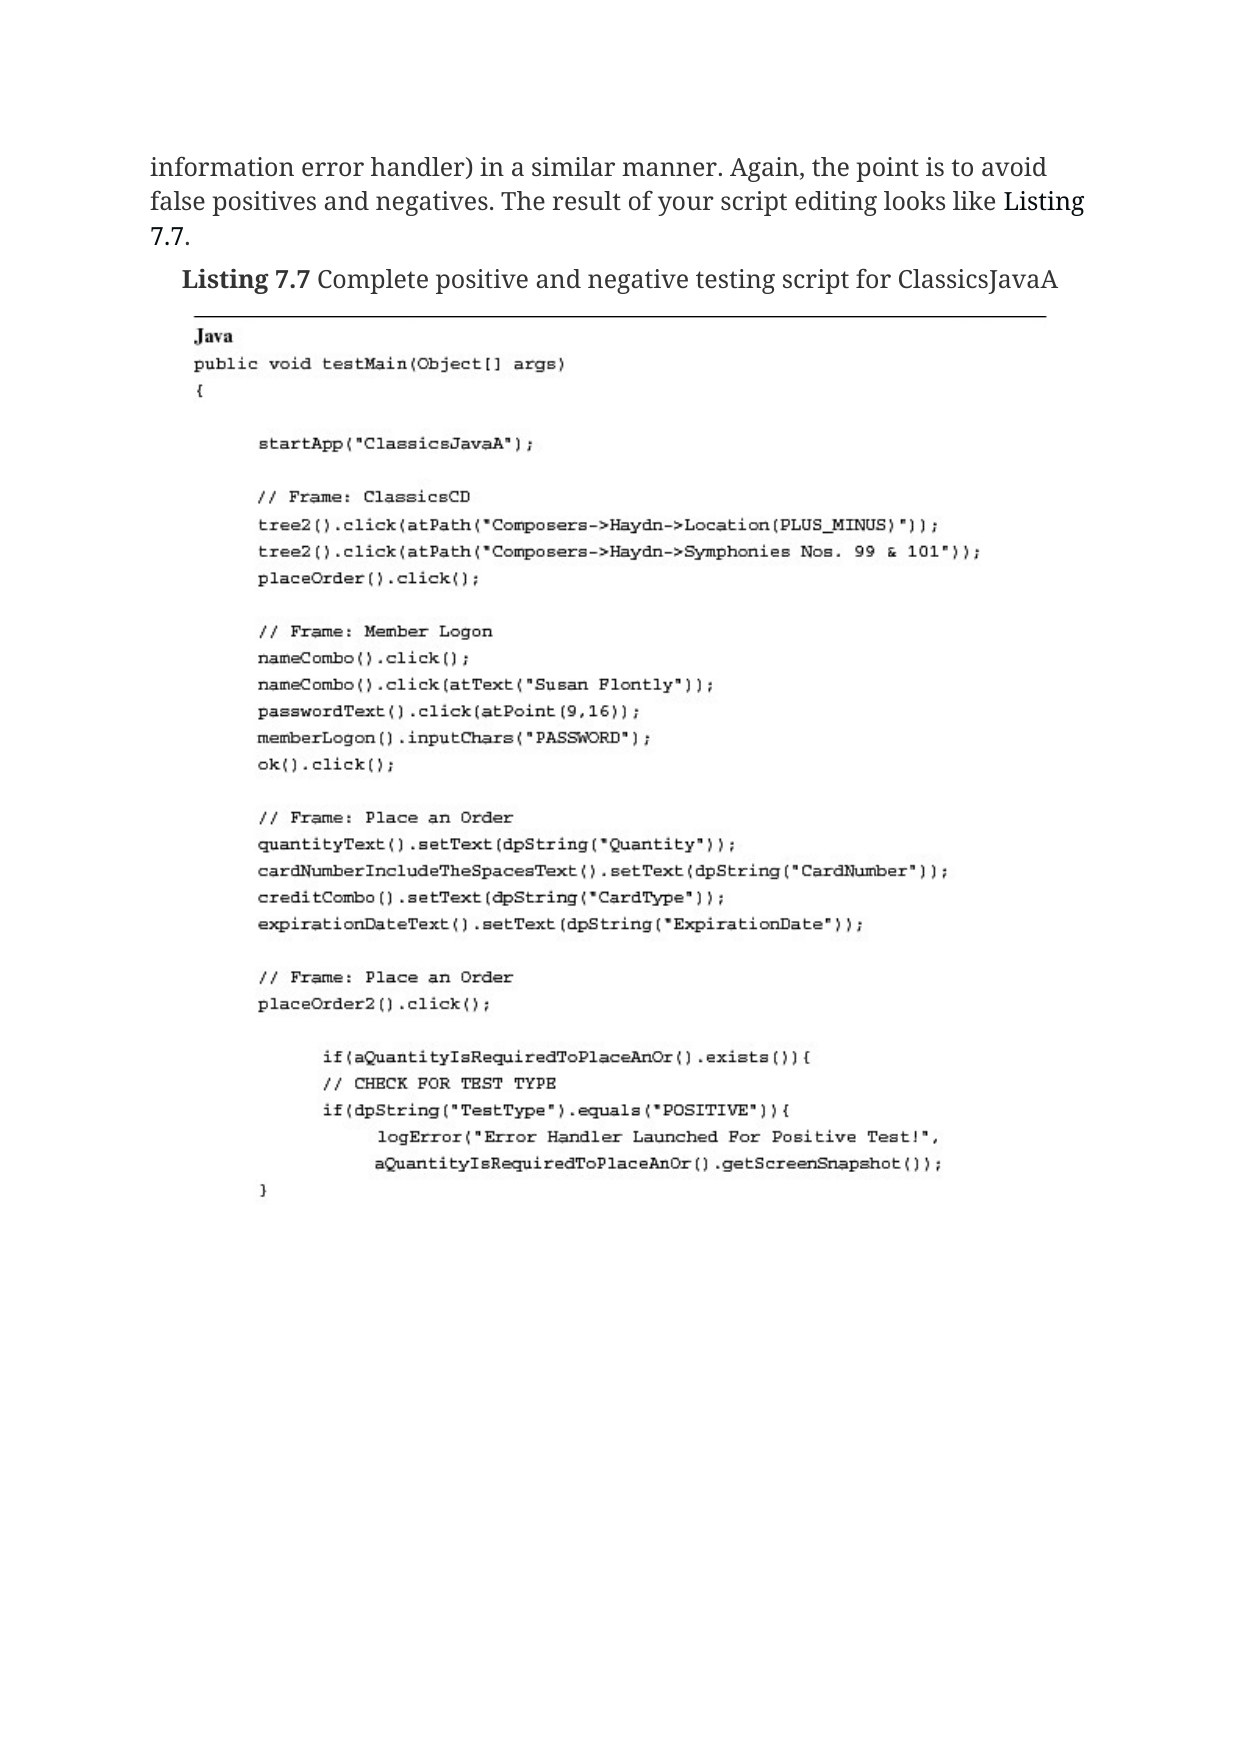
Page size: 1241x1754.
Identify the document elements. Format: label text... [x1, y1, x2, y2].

text Listing 7.7 Complete positive and negative testing script for ClassicsJavaA [150, 262, 1090, 296]
picture [193, 316, 1048, 1208]
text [150, 150, 1090, 252]
